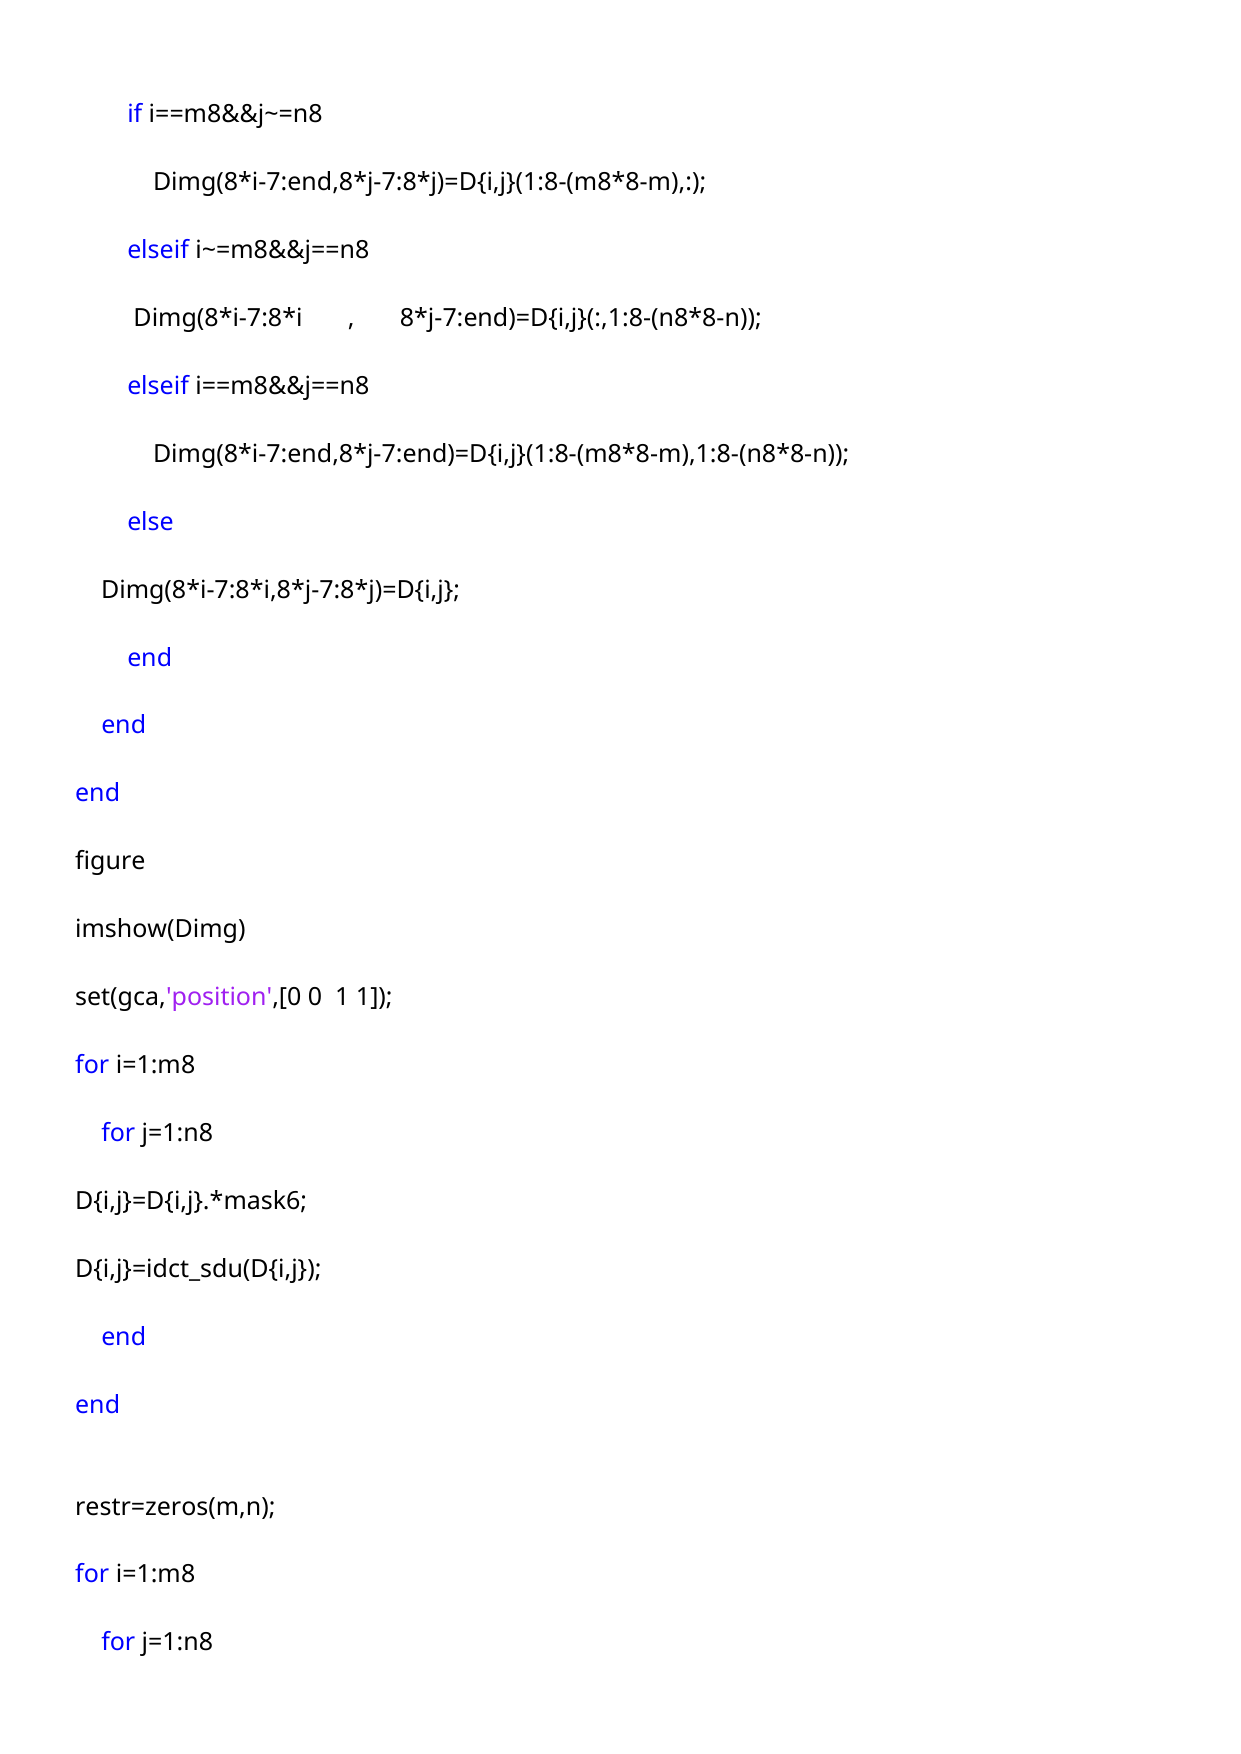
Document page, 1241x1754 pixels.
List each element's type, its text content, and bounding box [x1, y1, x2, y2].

text end [75, 1301, 1165, 1369]
text elseif i~=m8&&j==n8 [75, 215, 1165, 283]
text restr=zeros(m,n); [75, 1471, 1165, 1539]
text end [75, 1369, 1165, 1437]
text end [75, 758, 1165, 826]
text figure [75, 826, 1165, 894]
text else [75, 486, 1165, 554]
text for j=1:n8 [75, 1607, 1165, 1675]
text imshow(Dimg) [75, 894, 1165, 962]
text elseif i==m8&&j==n8 [75, 351, 1165, 418]
text set(gca,'position',[0 0 1 1]); [75, 962, 1165, 1030]
text end [75, 622, 1165, 690]
text for i=1:m8 [75, 1539, 1165, 1607]
text Dimg(8*i-7:8*i , 8*j-7:end)=D{i,j}(:,1:8-(n8*8-n)); [75, 283, 1165, 351]
text for j=1:n8 [75, 1098, 1165, 1166]
text Dimg(8*i-7:end,8*j-7:8*j)=D{i,j}(1:8-(m8*8-m),:); [75, 147, 1165, 215]
text if i==m8&&j~=n8 [75, 79, 1165, 147]
text D{i,j}=D{i,j}.*mask6; [75, 1166, 1165, 1233]
text D{i,j}=idct_sdu(D{i,j}); [75, 1233, 1165, 1301]
text end [75, 690, 1165, 758]
text for i=1:m8 [75, 1030, 1165, 1098]
text Dimg(8*i-7:end,8*j-7:end)=D{i,j}(1:8-(m8*8-m),1:8-(n8*8-n)); [75, 418, 1165, 486]
text Dimg(8*i-7:8*i,8*j-7:8*j)=D{i,j}; [75, 554, 1165, 622]
